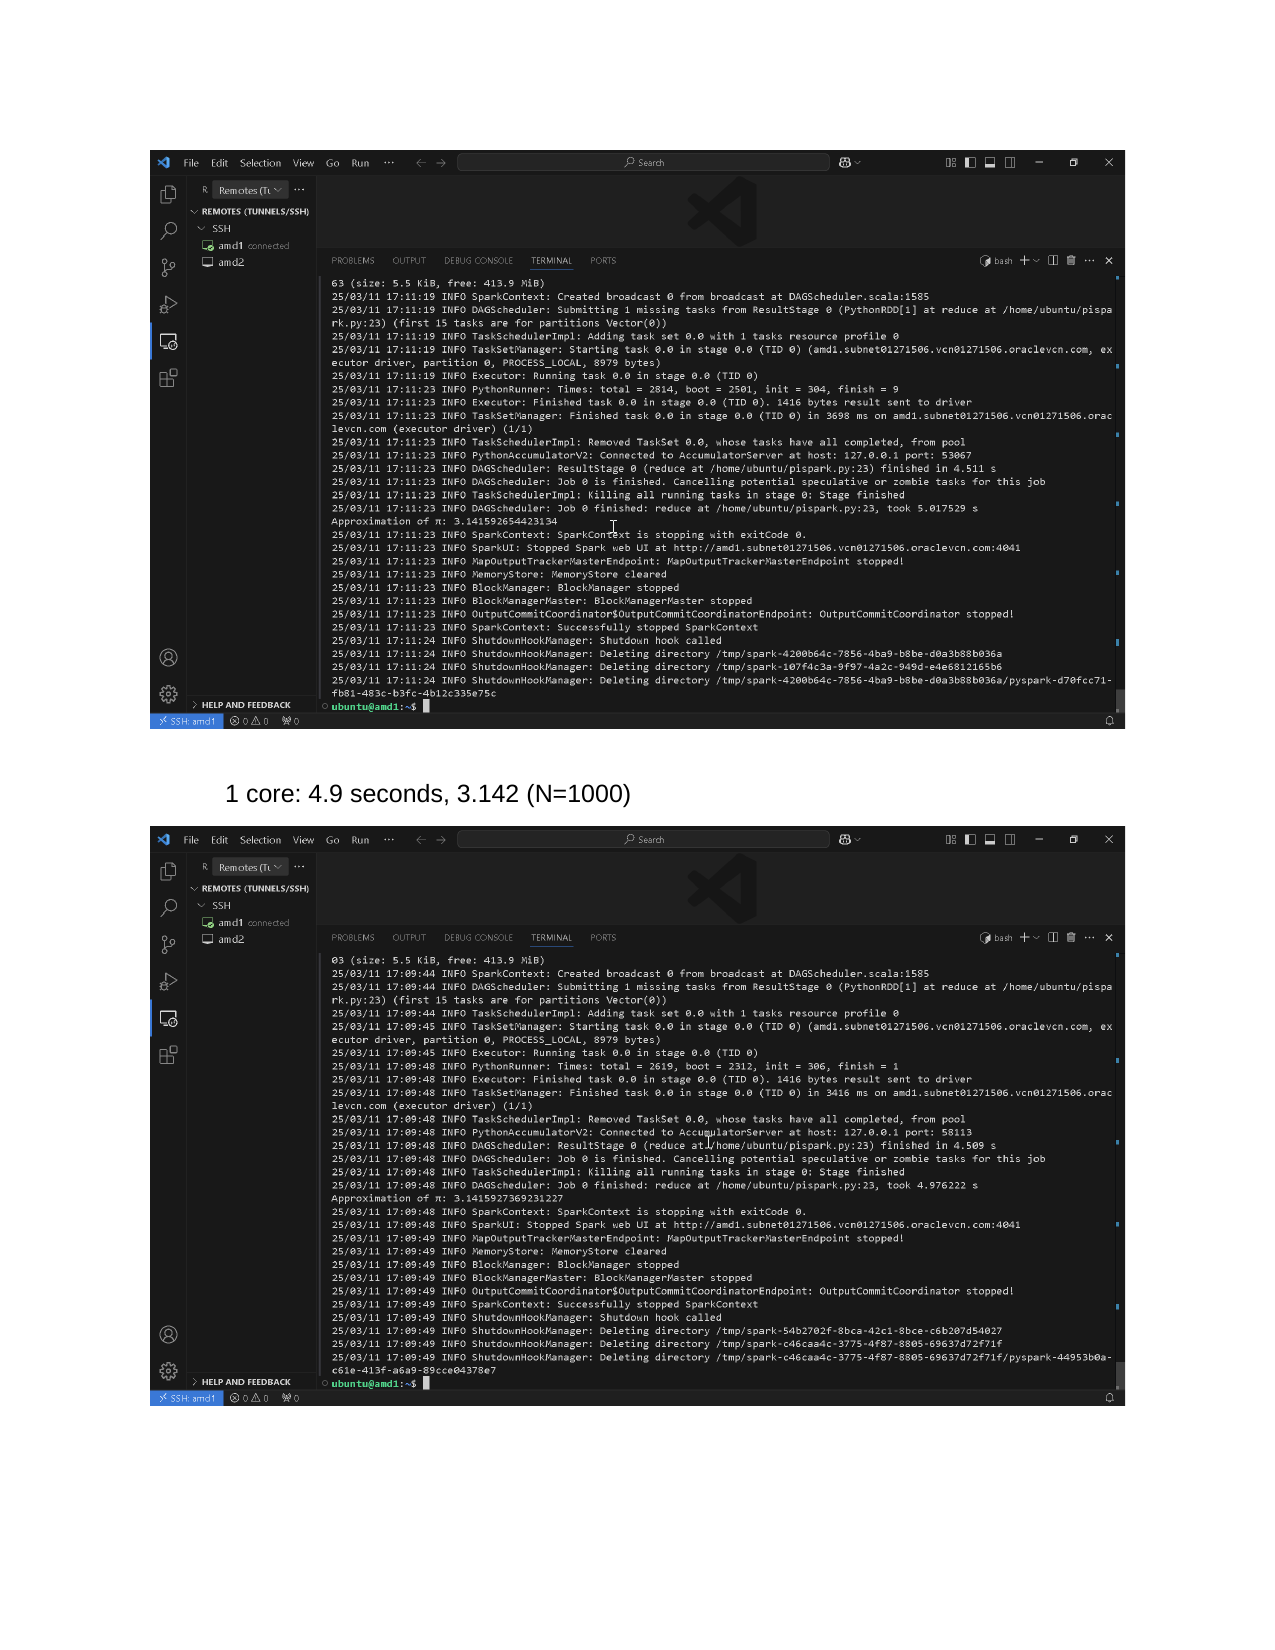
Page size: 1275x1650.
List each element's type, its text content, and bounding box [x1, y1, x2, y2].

picture [150, 826, 1125, 1406]
list 1 core: 4.9 seconds, 3.142 (N=1000) [225, 779, 1125, 808]
picture [150, 150, 1125, 729]
